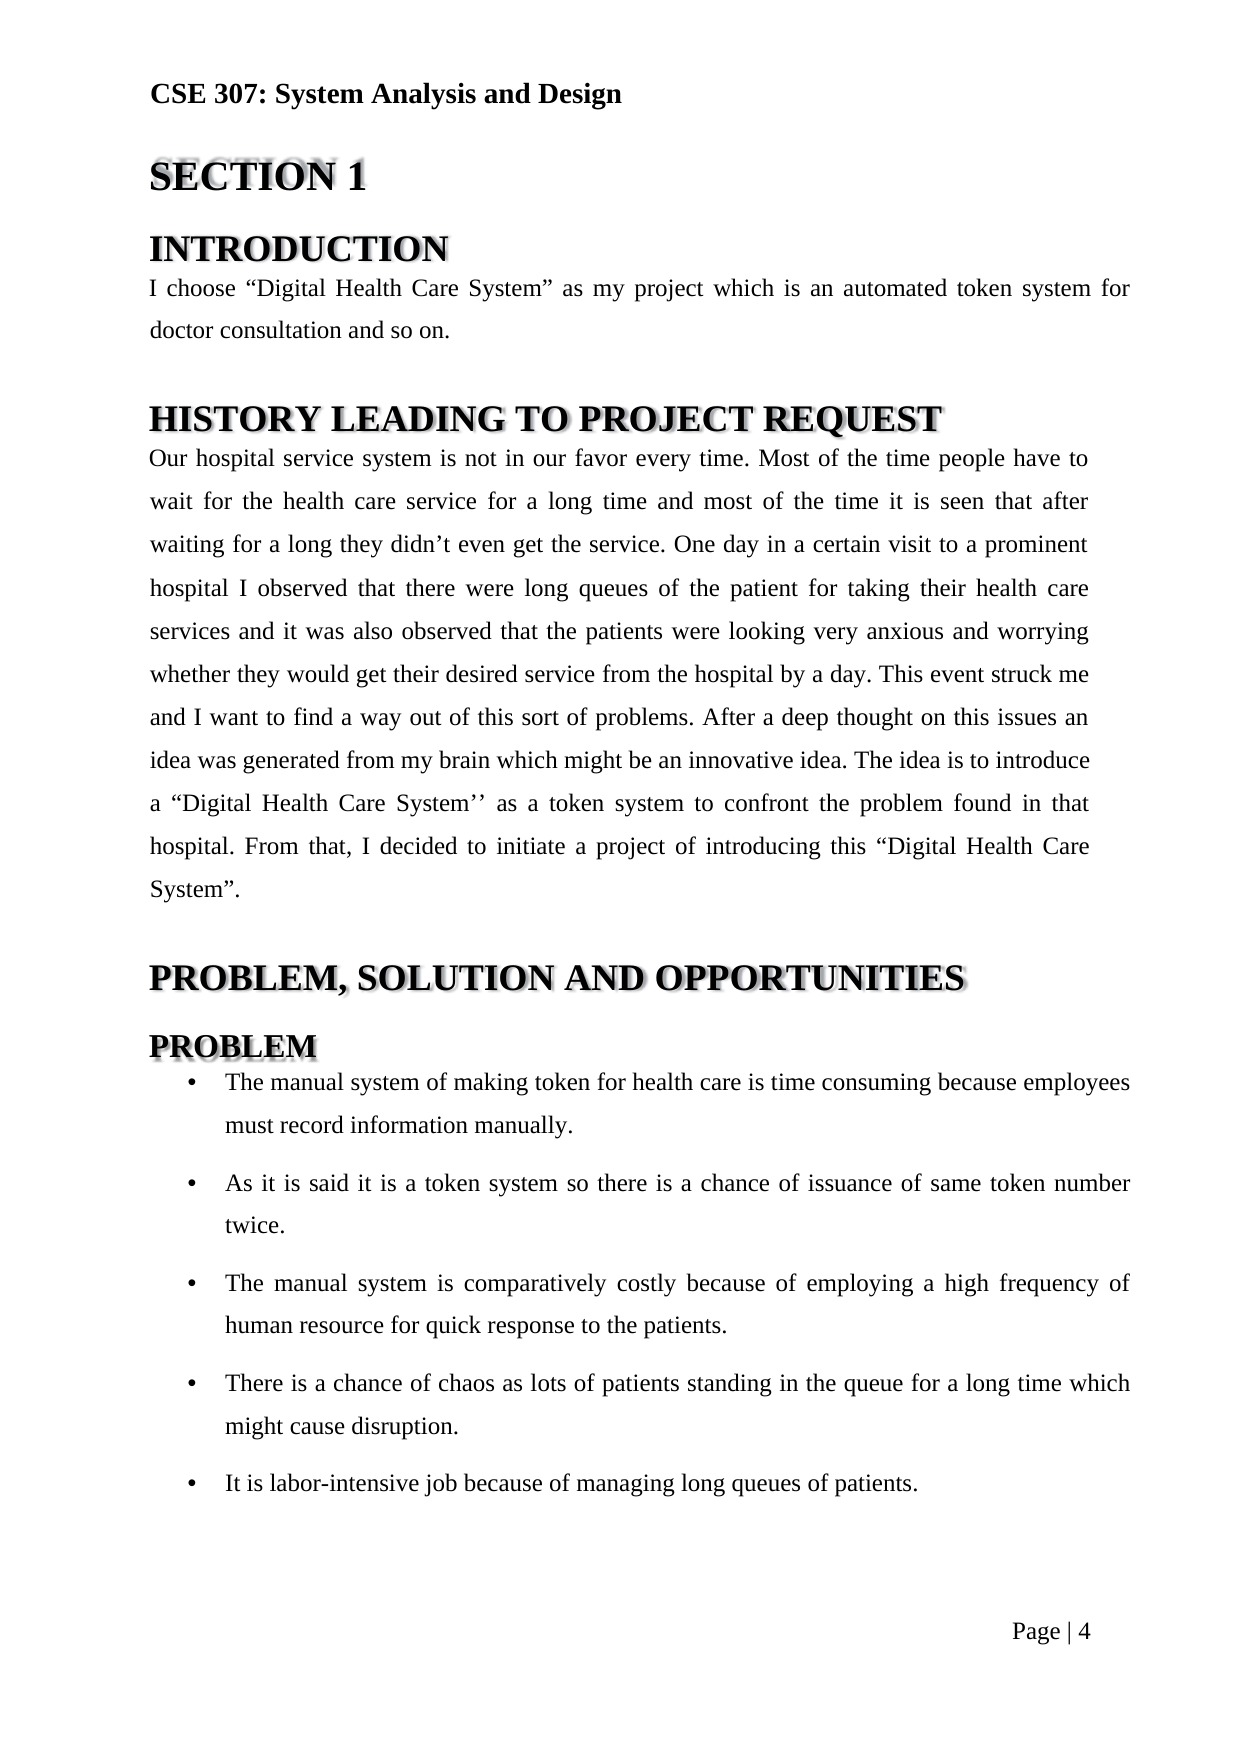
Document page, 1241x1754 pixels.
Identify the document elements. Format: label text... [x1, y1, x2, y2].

subtitle SECTION 1 [148, 151, 1131, 199]
picture [124, 131, 506, 294]
picture [127, 383, 991, 465]
list As it is said it is a token system so there is a chance of issuance of same token number twice. [187, 1168, 1131, 1239]
text Our hospital service system is not in our favor every time. Most of the time people have to wait for the health care service for a long time and most of the time it is seen that after waiting for a long they didn’t even get the service. One day in a certain visit to a prominent hospital I observed that there were long queues of the patient for taking their health care services and it was also observed that the patients were looking very anxious and worrying whether they would get their desired service from the hospital by a day. This event struck me and I want to find a way out of this sort of problems. After a deep thought on this issues an idea was generated from my brain which might be an innovative idea. The idea is to introduce a “Digital Health Care System’’ as a token system to confront the problem found in that hospital. From that, I decided to initiate a project of introducing this “Digital Health Care System”. [148, 443, 1090, 903]
list The manual system is comparatively costly because of employing a high frequency of human resource for quick response to the patients. [187, 1268, 1131, 1339]
subtitle INTRODUCTION [148, 226, 1131, 269]
subtitle HISTORY LEADING TO PROJECT REQUEST [148, 397, 1131, 440]
list There is a chance of chaos as lots of patients standing in the queue for a long time which might cause disruption. [187, 1367, 1131, 1439]
text I choose “Digital Health Care System” as my project which is an automated token system for doctor consultation and so on. [148, 273, 1131, 344]
picture [126, 942, 1014, 1091]
list The manual system of making token for health care is time consuming because employees must record information manually. [187, 1067, 1131, 1139]
subtitle PROBLEM [148, 1026, 1131, 1064]
list It is labor-intensive job because of managing long queues of patients. [187, 1468, 1131, 1497]
subtitle PROBLEM, SOLUTION AND OPPORTUNITIES [148, 956, 1131, 999]
